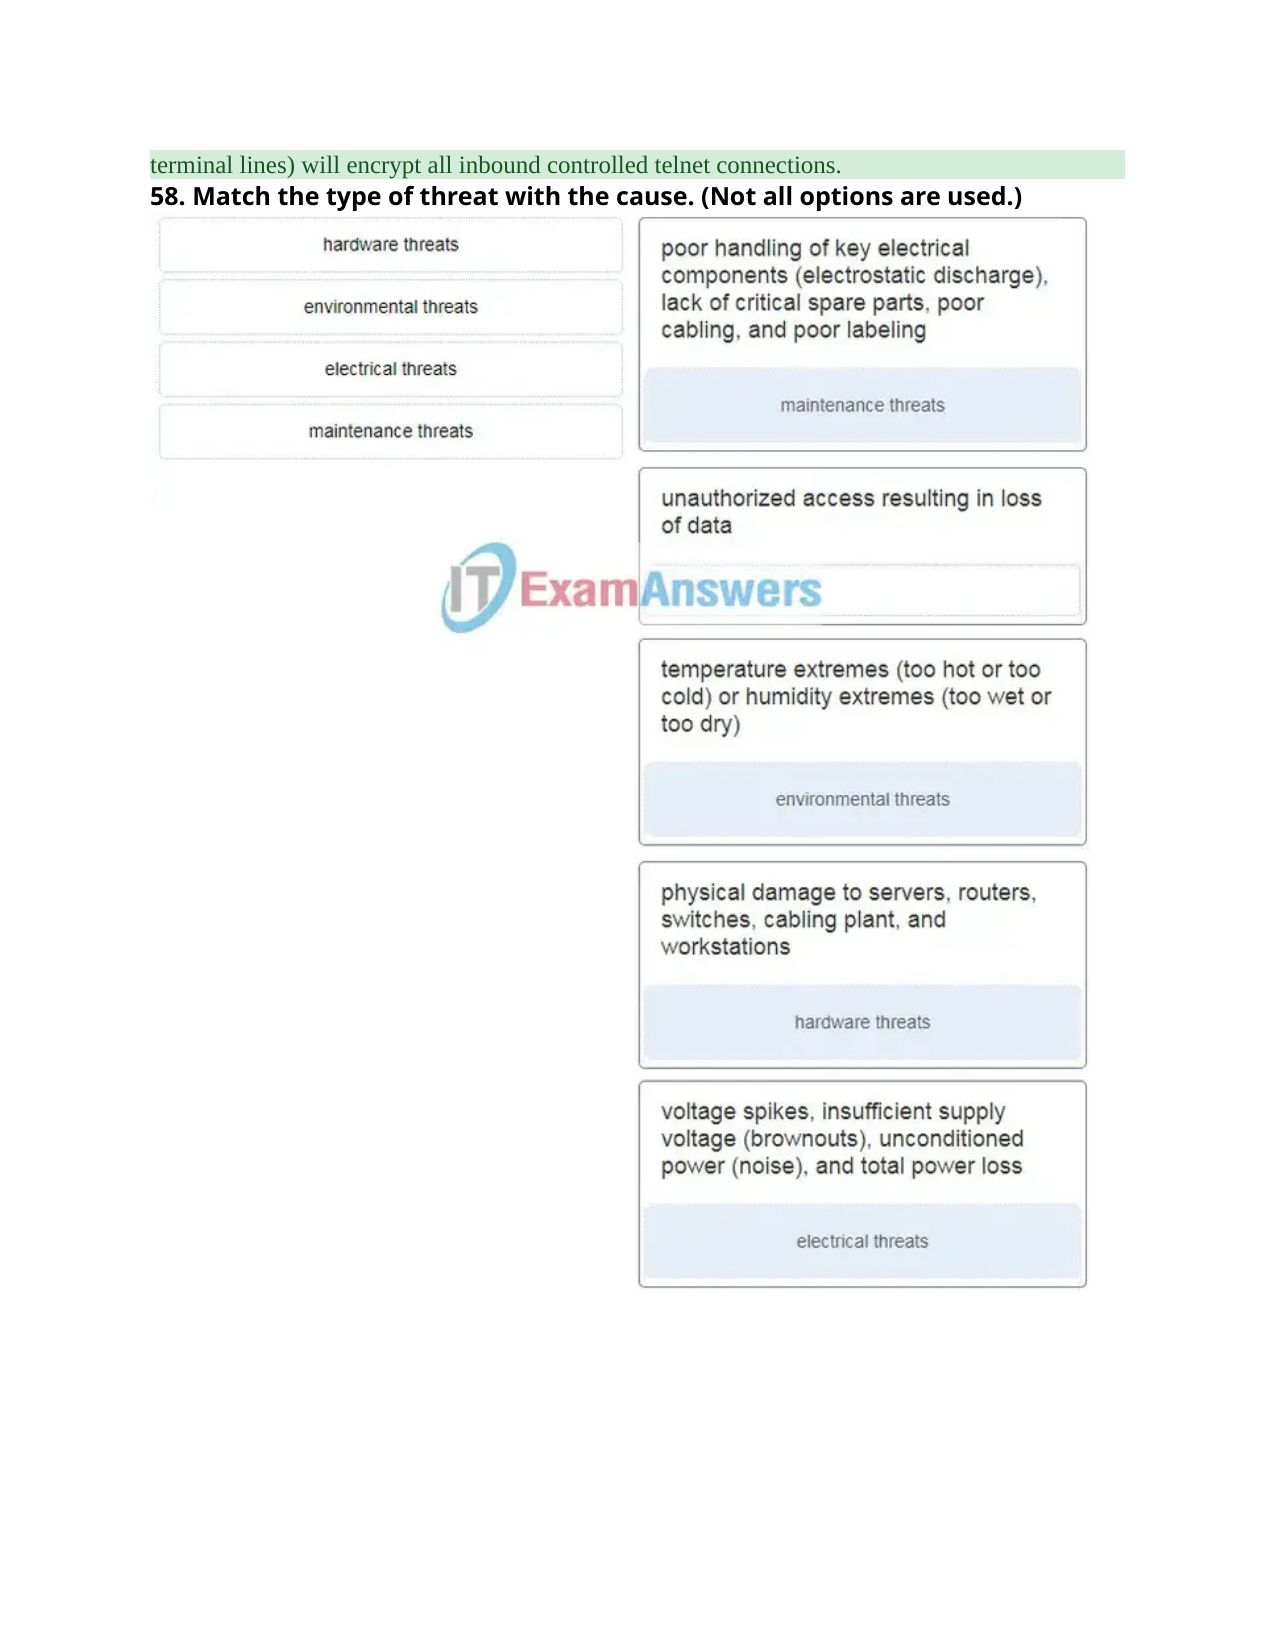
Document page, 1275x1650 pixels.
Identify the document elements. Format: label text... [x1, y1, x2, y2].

text terminal lines) will encrypt all inbound controlled telnet connections. [150, 150, 1125, 179]
text 58. Match the type of threat with the cause. (Not all options are used.) [150, 179, 1125, 213]
picture [150, 212, 1091, 1297]
